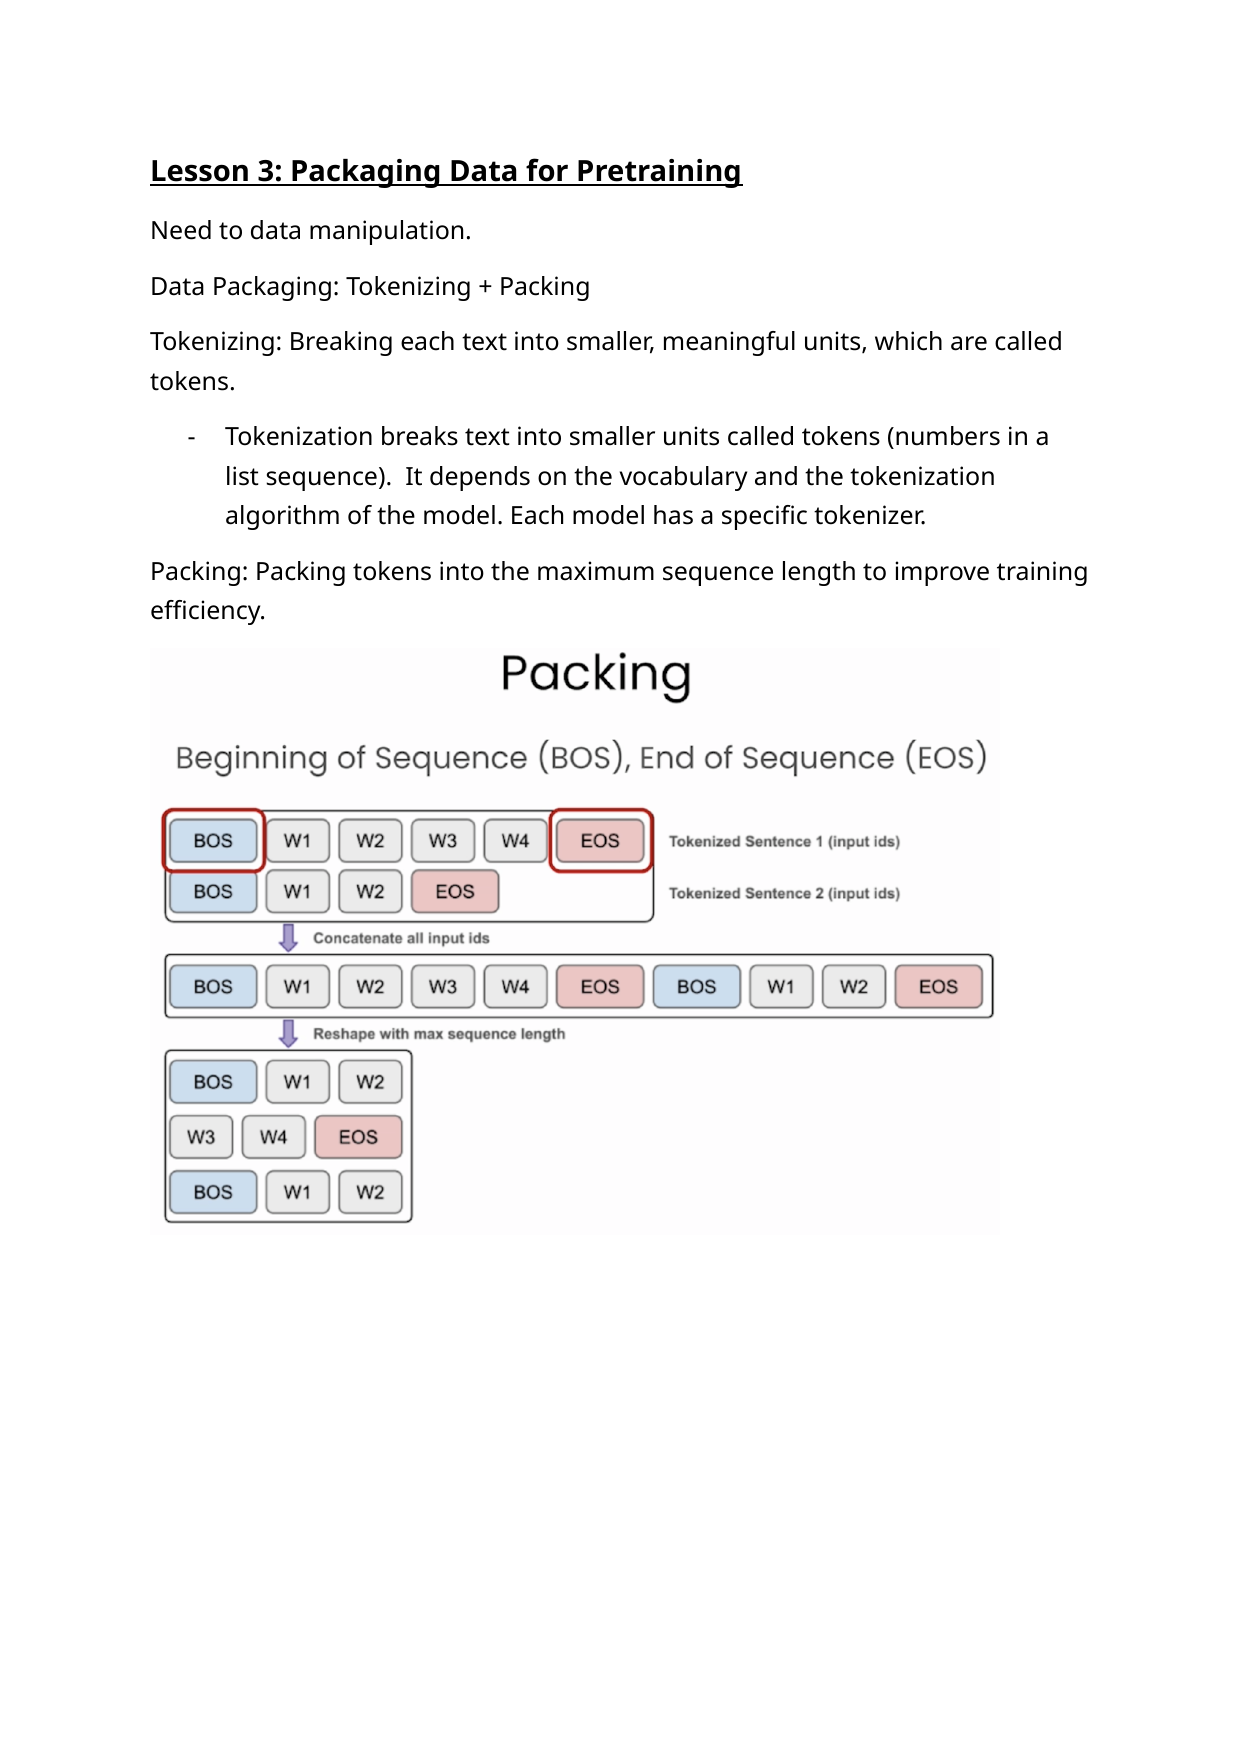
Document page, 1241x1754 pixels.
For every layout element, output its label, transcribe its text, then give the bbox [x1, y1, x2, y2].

text Tokenizing: Breaking each text into smaller, meaningful units, which are called tokens. [150, 324, 1090, 397]
text Lesson 3: Packaging Data for Pretraining [150, 150, 1090, 190]
list Tokenization breaks text into smaller units called tokens (numbers in a list sequence). It depends on the vocabulary and the tokenization algorithm of the model. Each model has a specific tokenizer. [187, 419, 1090, 531]
text Data Packaging: Tokenizing + Packing [150, 268, 1090, 302]
picture [150, 648, 1001, 1235]
text Packing: Packing tokens into the maximum sequence length to improve training efficiency. [150, 553, 1090, 626]
text Need to data manipulation. [150, 212, 1090, 246]
